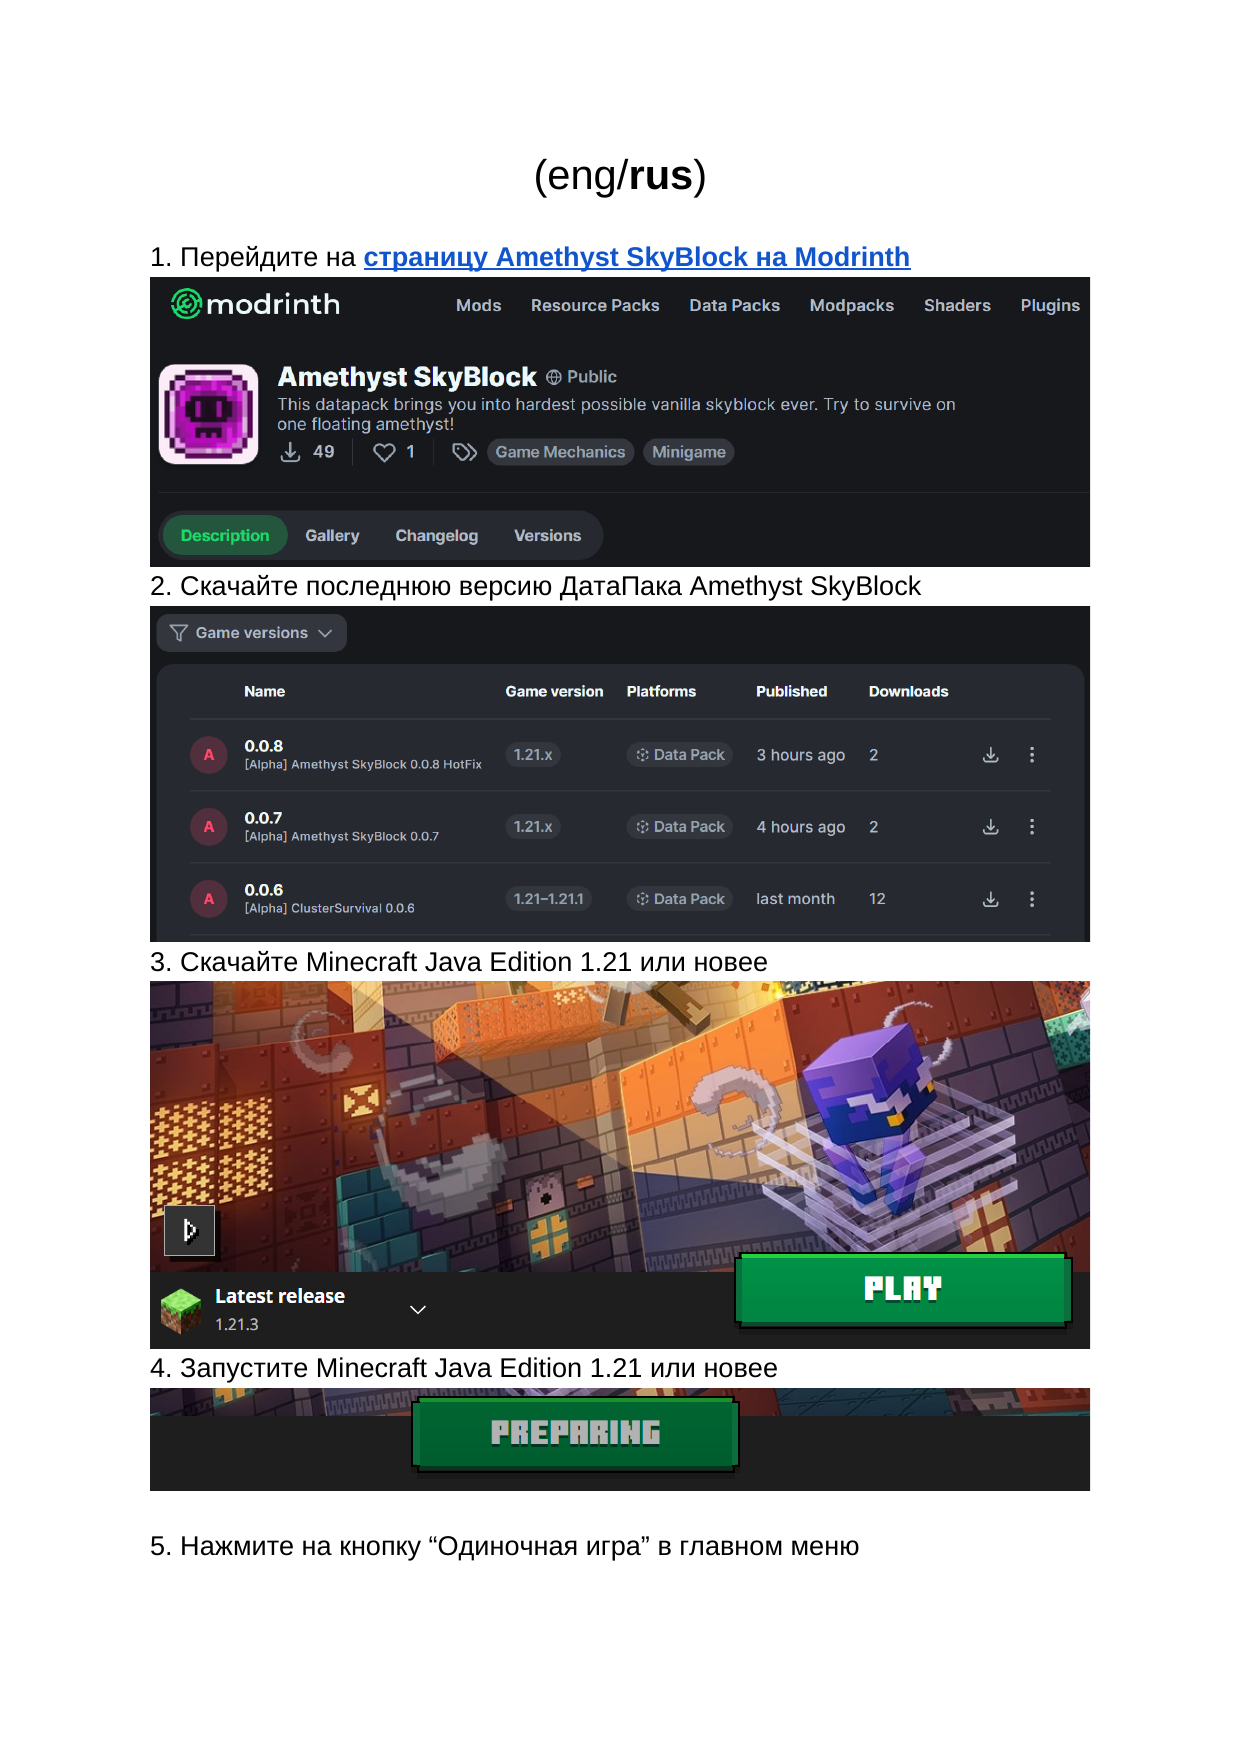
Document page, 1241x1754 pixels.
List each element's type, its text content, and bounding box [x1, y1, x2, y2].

text (eng/rus) [150, 150, 1090, 198]
picture [150, 981, 1091, 1349]
text 4. Запустите Minecraft Java Edition 1.21 или новее [150, 1352, 1090, 1383]
text 3. Скачайте Minecraft Java Edition 1.21 или новее [150, 946, 1090, 977]
text 1. Перейдите на страницу Amethyst SkyBlock на Modrinth [150, 241, 1090, 272]
picture [150, 1388, 1091, 1491]
text 2. Скачайте последнюю версию ДатаПака Amethyst SkyBlock [150, 570, 1090, 602]
picture [150, 277, 1091, 567]
picture [150, 606, 1091, 942]
text 5. Нажмите на кнопку “Одиночная игра” в главном меню [150, 1530, 1090, 1561]
